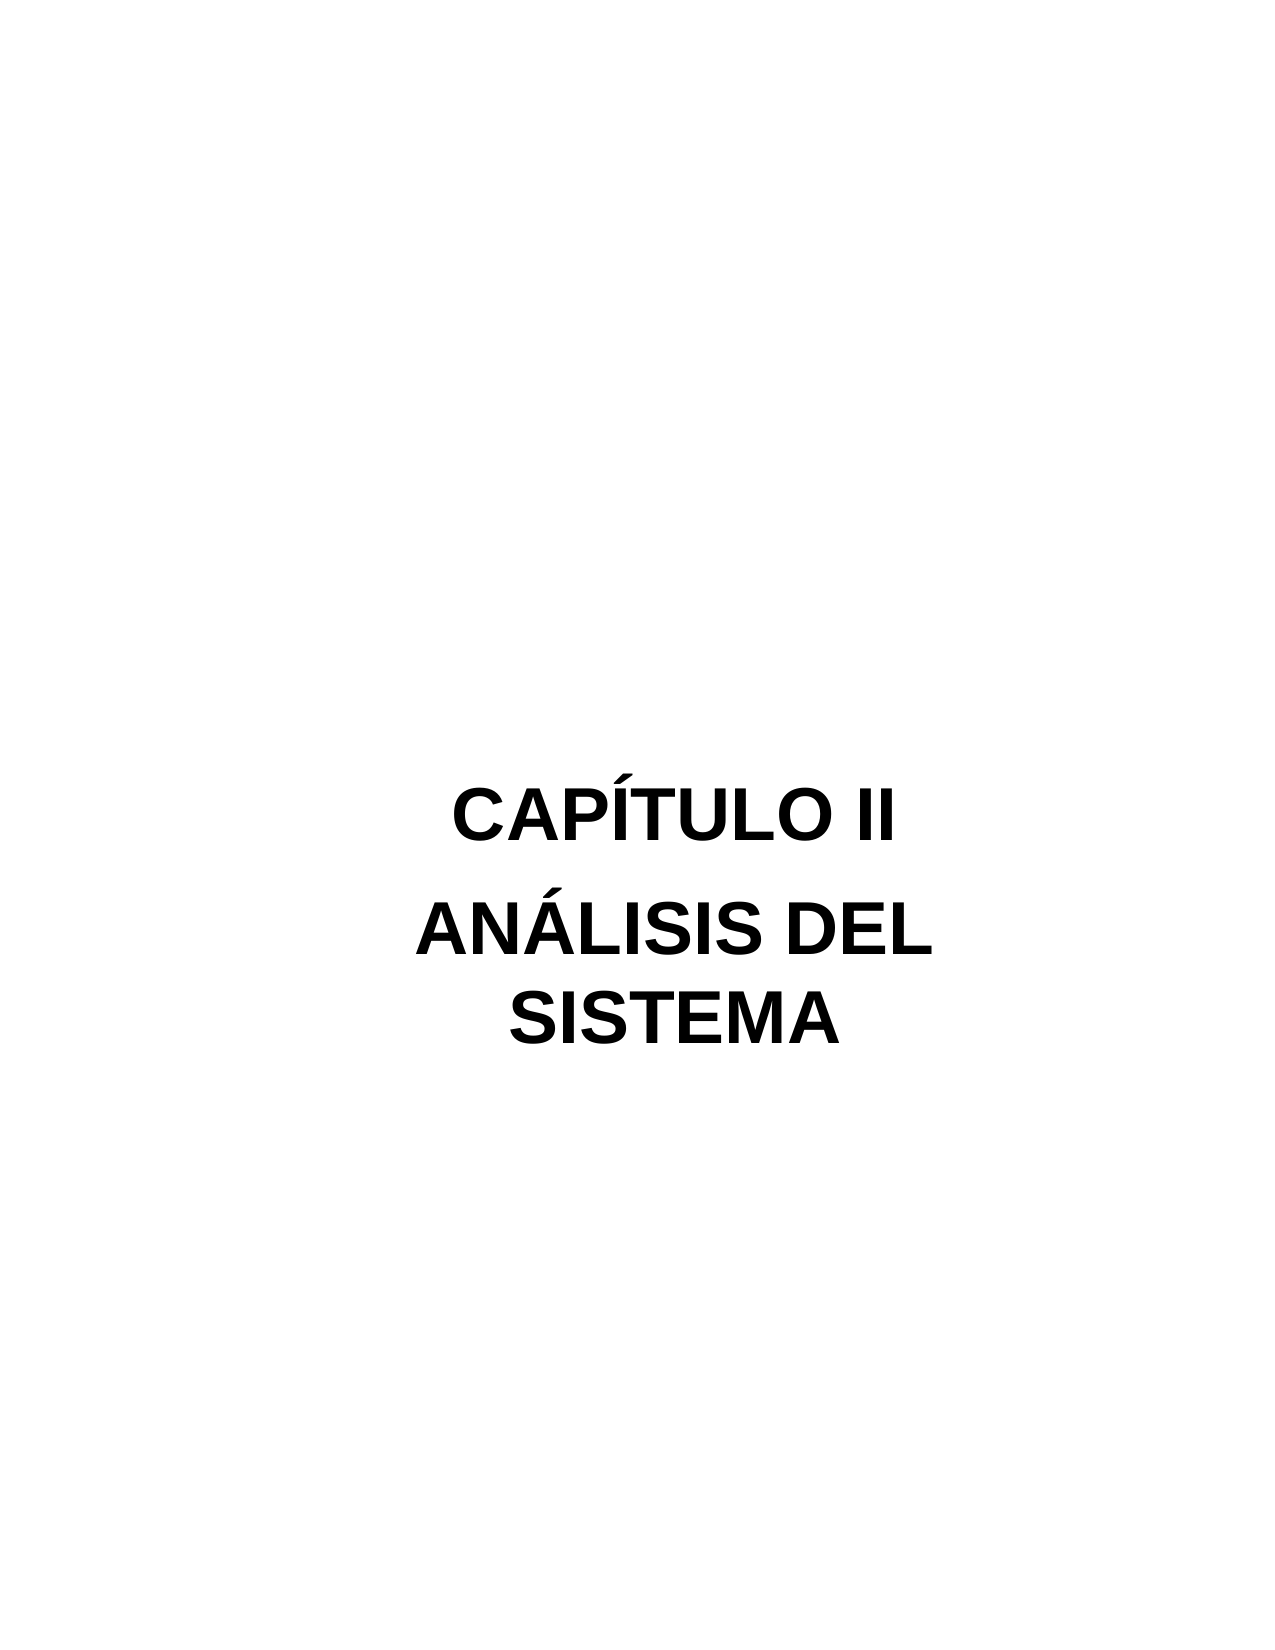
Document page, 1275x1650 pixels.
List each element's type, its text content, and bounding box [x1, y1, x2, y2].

subtitle ANÁLISIS DEL SISTEMA [251, 884, 1098, 1059]
subtitle CAPÍTULO II [251, 770, 1098, 856]
